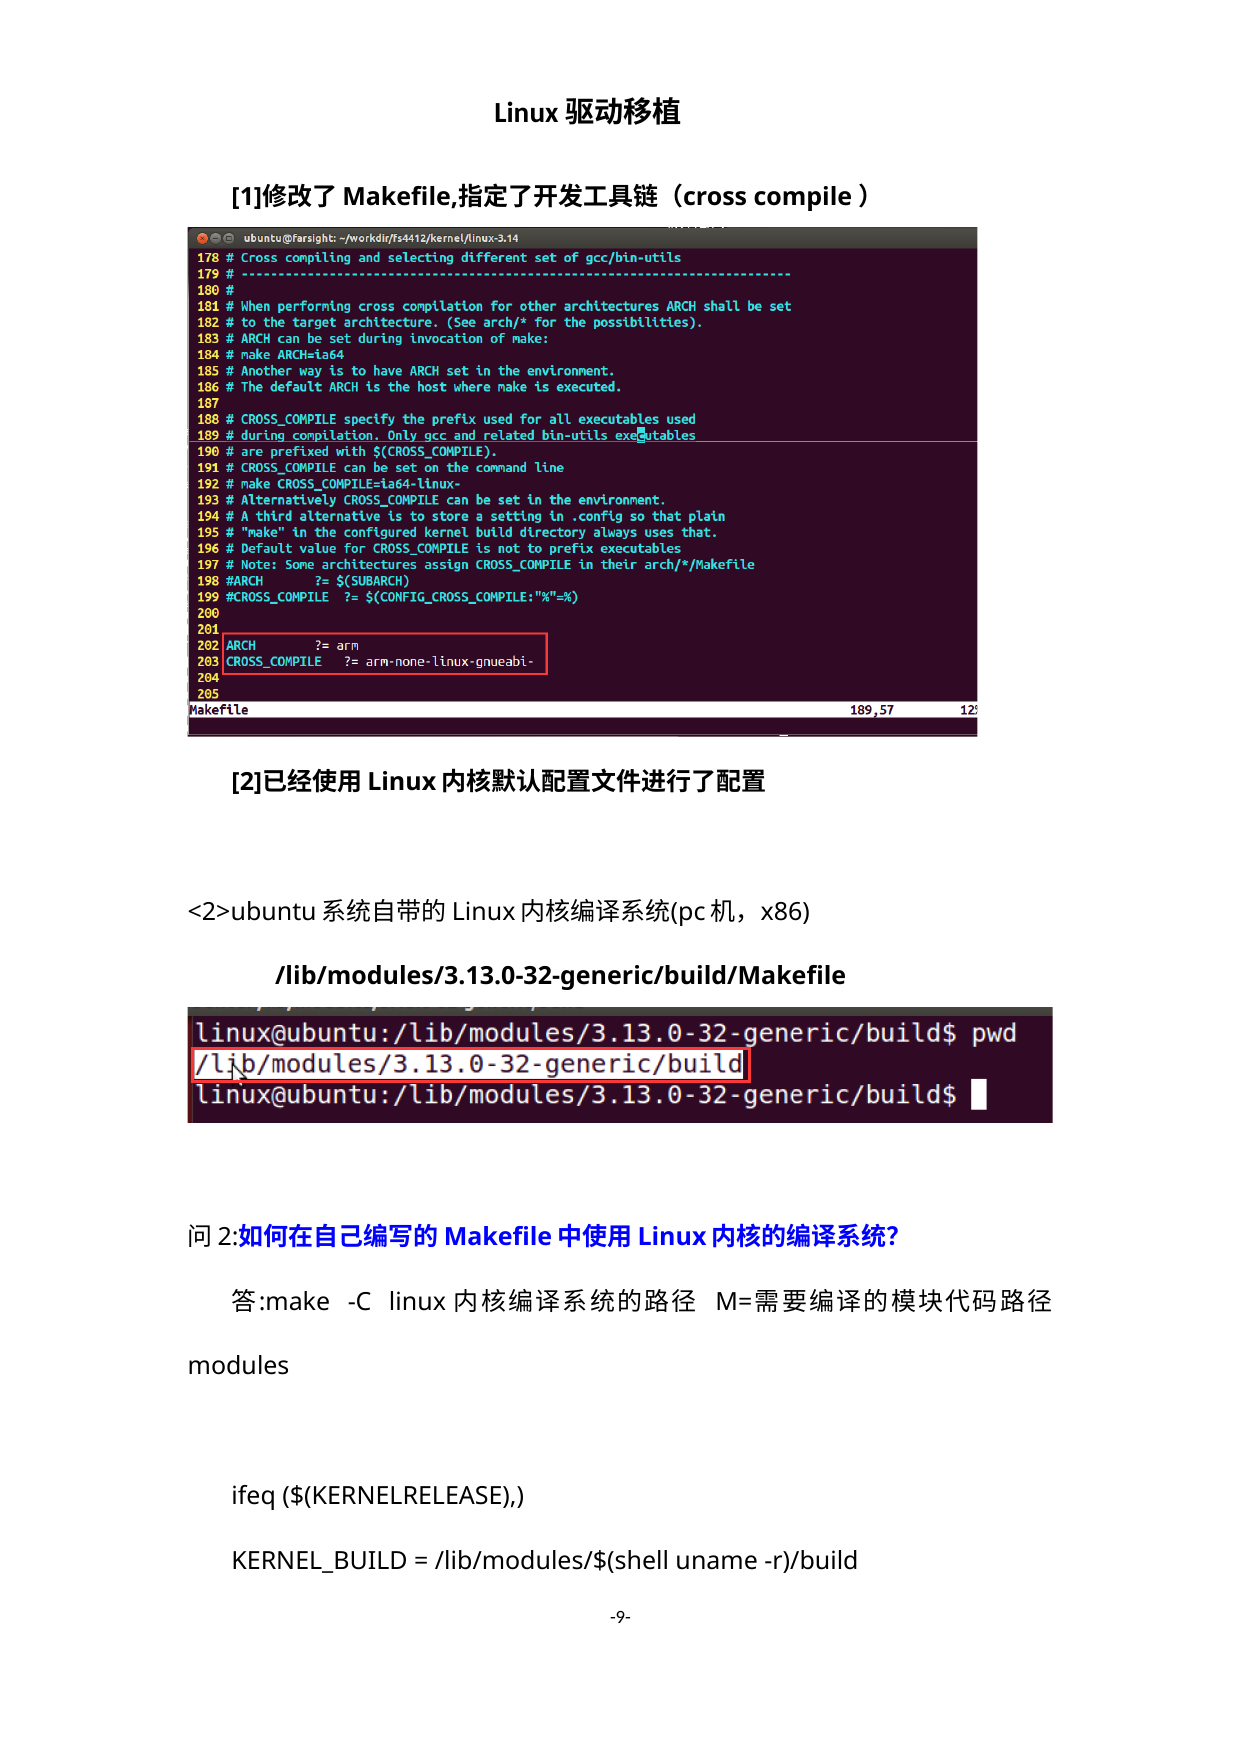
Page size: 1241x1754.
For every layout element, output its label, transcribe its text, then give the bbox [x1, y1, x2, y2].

picture [187, 227, 978, 737]
text 答:make -C linux内核编译系统的路径 M=需要编译的模块代码路径 modules [187, 1267, 1053, 1397]
text /lib/modules/3.13.0-32-generic/build/Makefile [187, 942, 1053, 1007]
text ifeq ($(KERNELRELEASE),) [187, 1462, 1053, 1527]
text [2]已经使用Linux内核默认配置文件进行了配置 [187, 747, 1053, 812]
text <2>ubuntu系统自带的Linux内核编译系统(pc机，x86) [187, 877, 1053, 942]
text [1]修改了Makefile,指定了开发工具链（cross compile ） [187, 162, 1053, 227]
text KERNEL_BUILD = /lib/modules/$(shell uname -r)/build [187, 1527, 1053, 1592]
picture [187, 1007, 1053, 1123]
text 问2:如何在自己编写的Makefile中使用Linux内核的编译系统？ [187, 1202, 1053, 1267]
